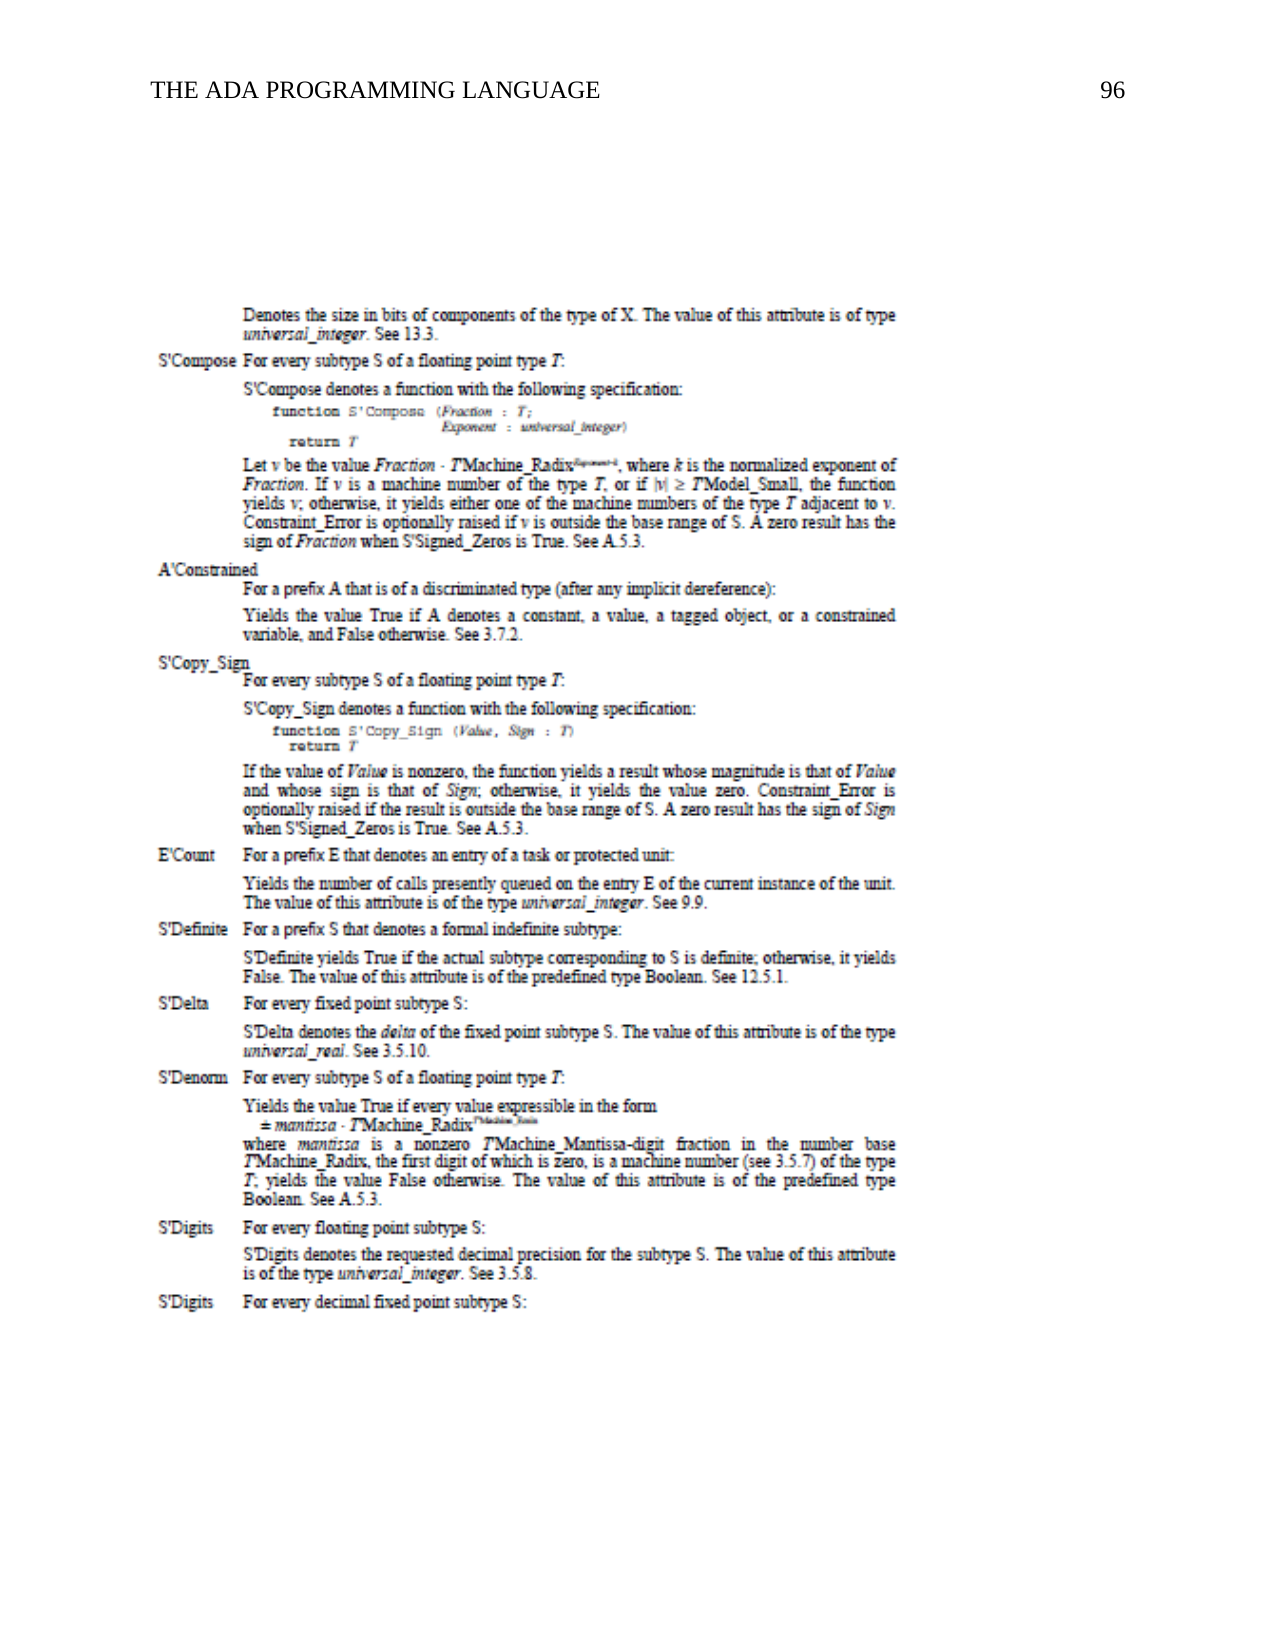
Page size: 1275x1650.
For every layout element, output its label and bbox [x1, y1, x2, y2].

picture [150, 294, 939, 1356]
